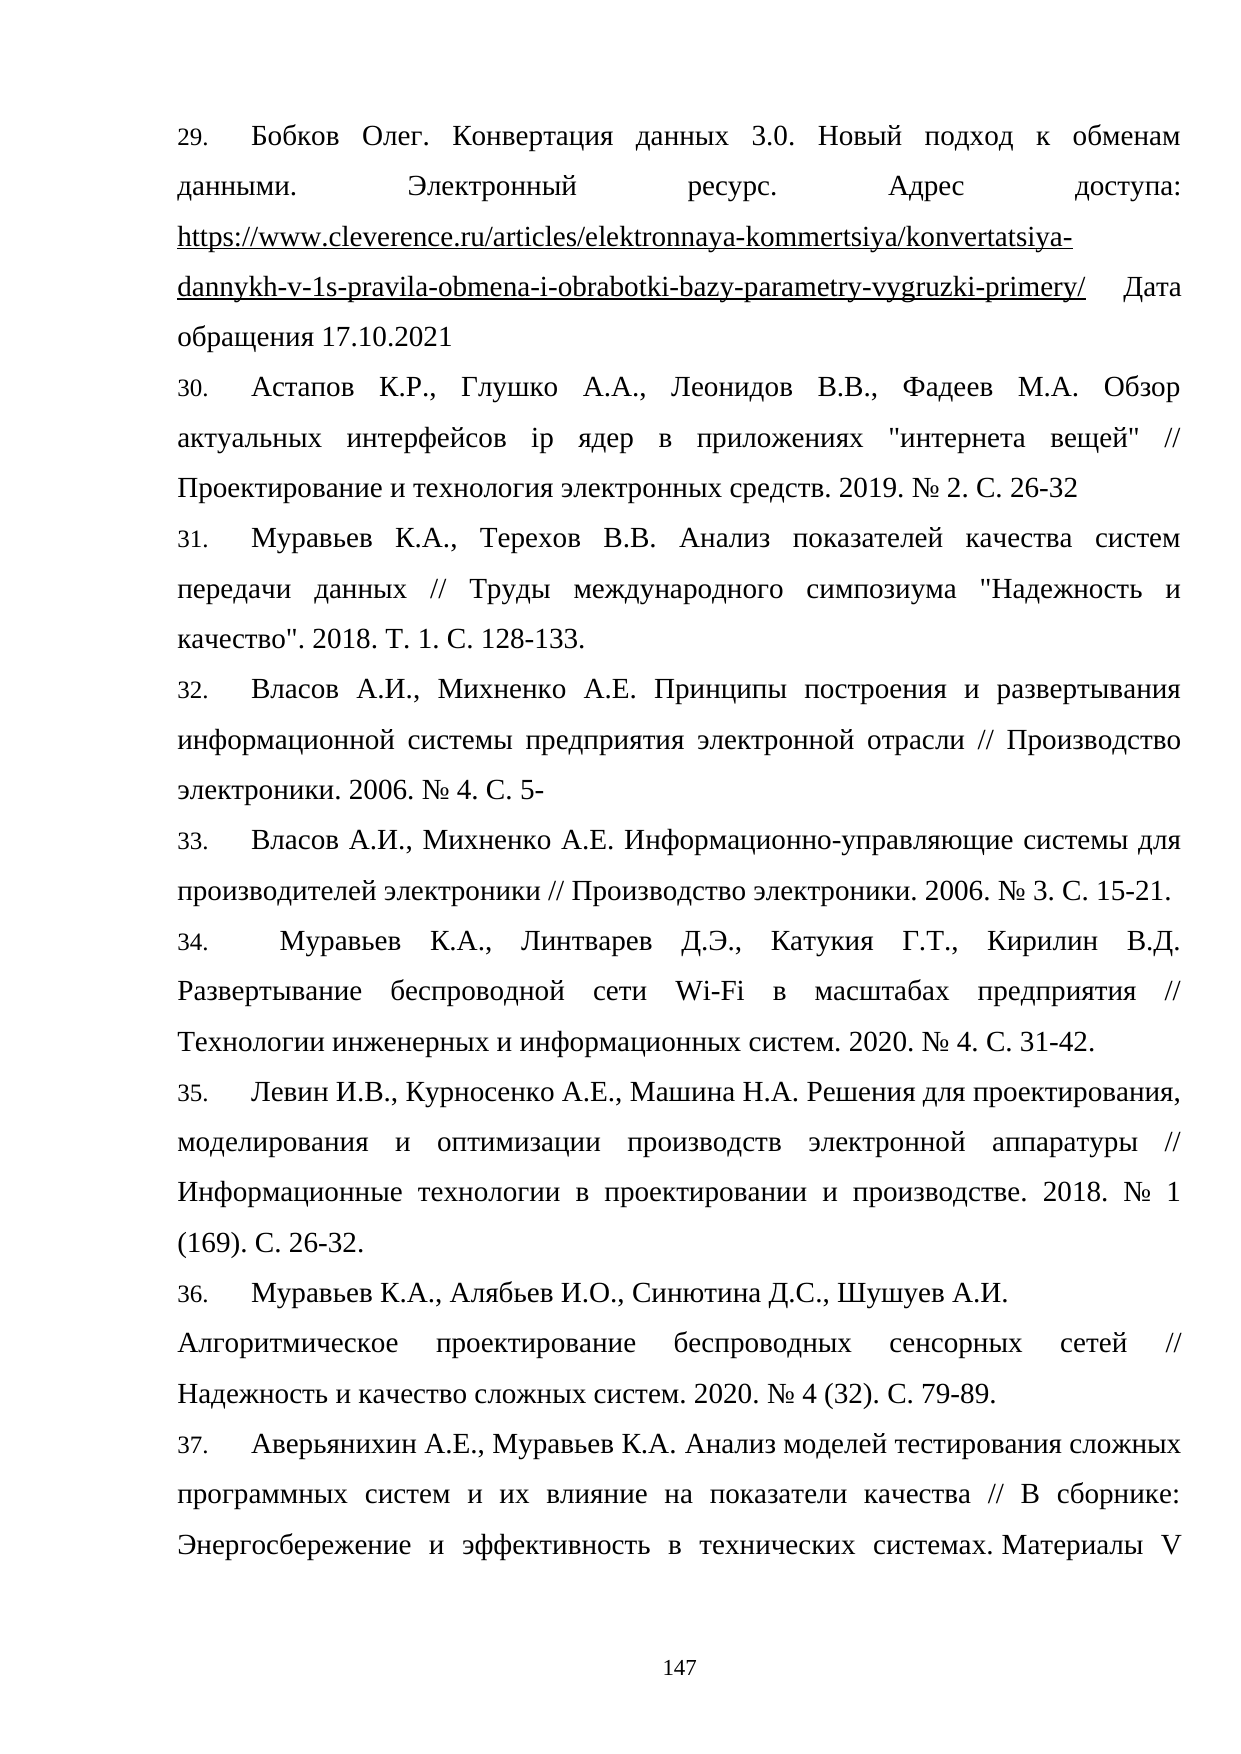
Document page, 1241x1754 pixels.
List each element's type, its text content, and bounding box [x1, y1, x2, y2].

list Муравьев К.А., Алябьев И.О., Синютина Д.С., Шушуев А.И. [177, 1275, 1182, 1309]
list Бобков Олег. Конвертация данных 3.0. Новый подход к обменам данными. Электронный ресурс. Адрес доступа: https://www.cleverence.ru/articles/elektronnaya-kommertsiya/konvertatsiya-dannykh-v-1s-pravila-obmena-i-obrabotki-bazy-parametry-vygruzki-primery/ Дата обращения 17.10.2021 [177, 118, 1182, 353]
list Астапов К.Р., Глушко А.А., Леонидов В.В., Фадеев М.А. Обзор актуальных интерфейсов ip ядер в приложениях "интернета вещей" // Проектирование и технология электронных средств. 2019. № 2. С. 26-32 [177, 369, 1182, 504]
list Муравьев К.А., Линтварев Д.Э., Катукия Г.Т., Кирилин В.Д. Развертывание беспроводной сети Wi-Fi в масштабах предприятия // Технологии инженерных и информационных систем. 2020. № 4. С. 31-42. [177, 923, 1182, 1057]
list Власов А.И., Михненко А.Е. Информационно-управляющие системы для производителей электроники // Производство электроники. 2006. № 3. С. 15-21. [177, 822, 1182, 906]
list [177, 1426, 1182, 1560]
list Левин И.В., Курносенко А.Е., Машина Н.А. Решения для проектирования, моделирования и оптимизации производств электронной аппаратуры // Информационные технологии в проектировании и производстве. 2018. № 1 (169). С. 26-32. [177, 1074, 1182, 1258]
list Власов А.И., Михненко А.Е. Принципы построения и развертывания информационной системы предприятия электронной отрасли // Производство электроники. 2006. № 4. С. 5- [177, 671, 1182, 806]
list Алгоритмическое проектирование беспроводных сенсорных сетей // Надежность и качество сложных систем. 2020. № 4 (32). С. 79-89. [177, 1326, 1182, 1409]
list Муравьев К.А., Терехов В.В. Анализ показателей качества систем передачи данных // Труды международного симпозиума "Надежность и качество". 2018. Т. 1. С. 128-133. [177, 521, 1182, 655]
